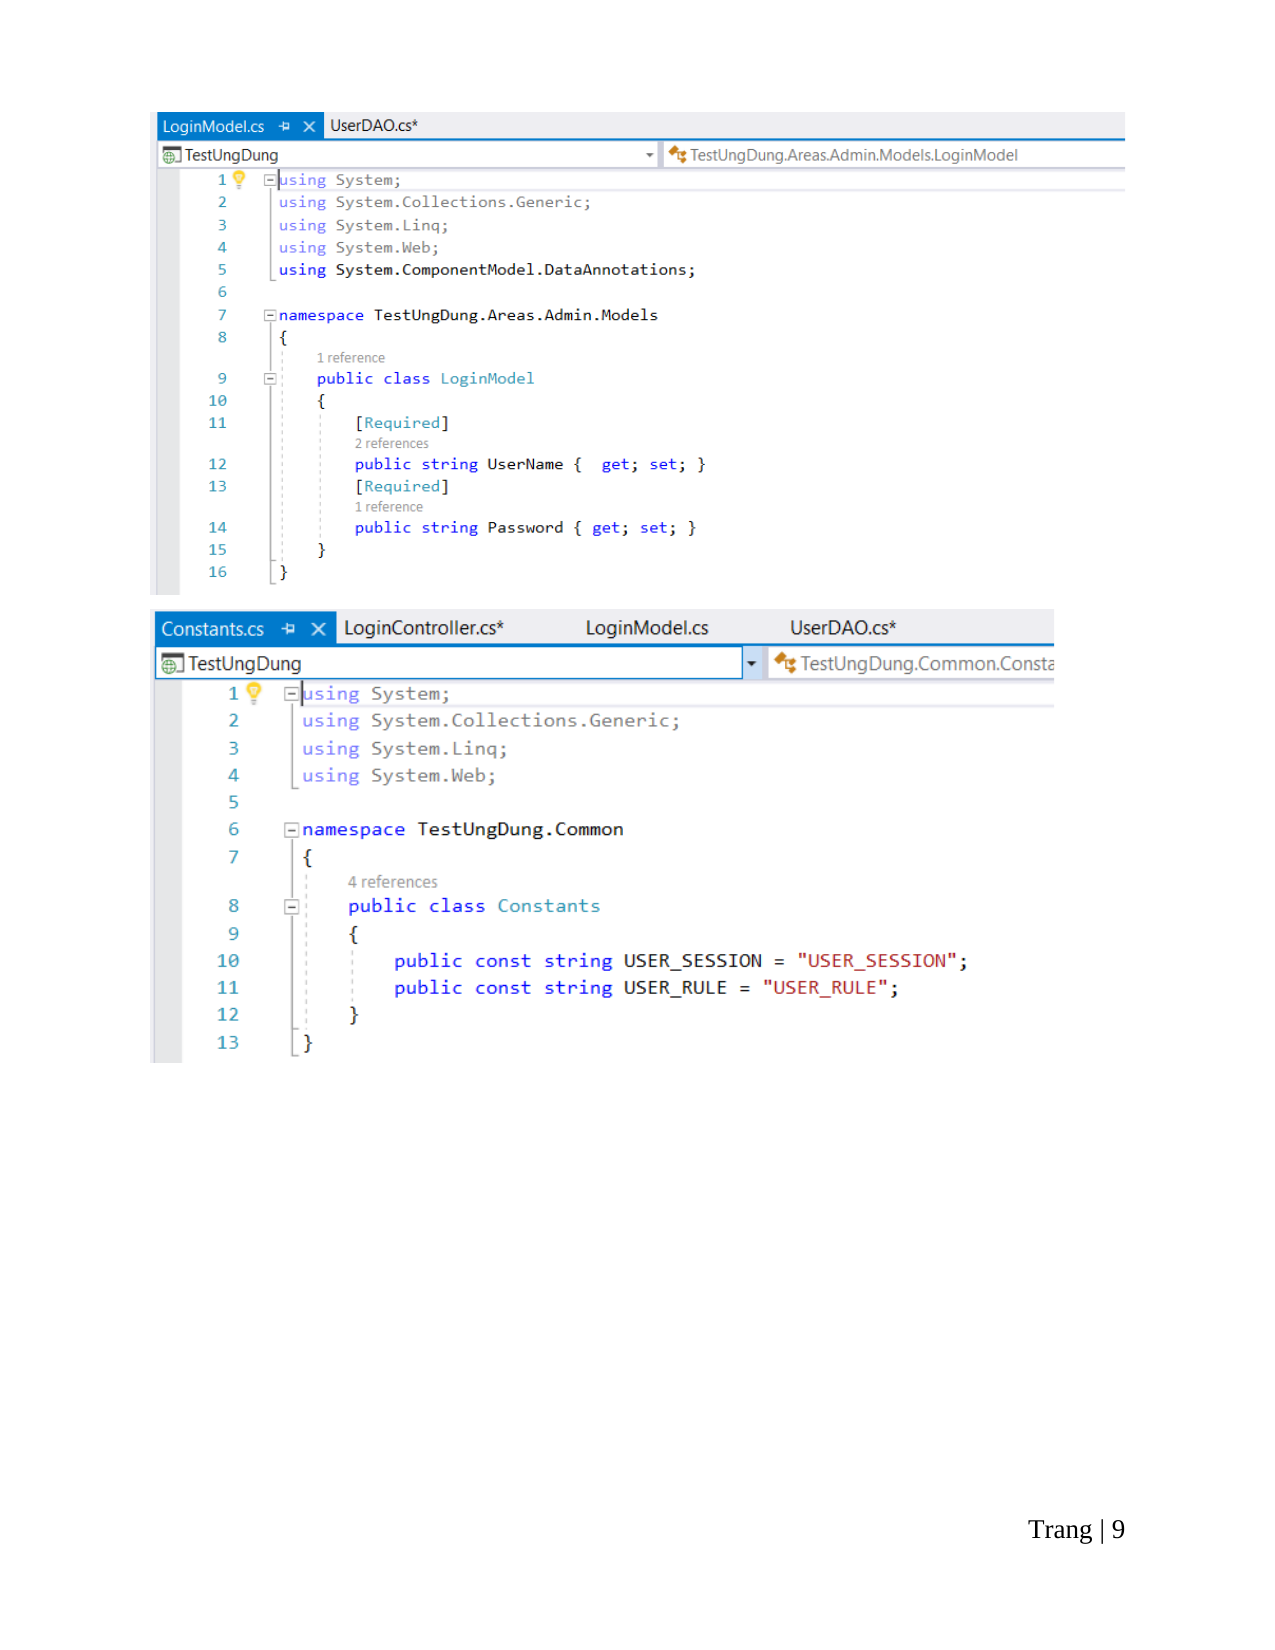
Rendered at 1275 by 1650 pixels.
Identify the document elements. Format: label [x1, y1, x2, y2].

picture [150, 609, 1055, 1063]
picture [150, 112, 1125, 595]
